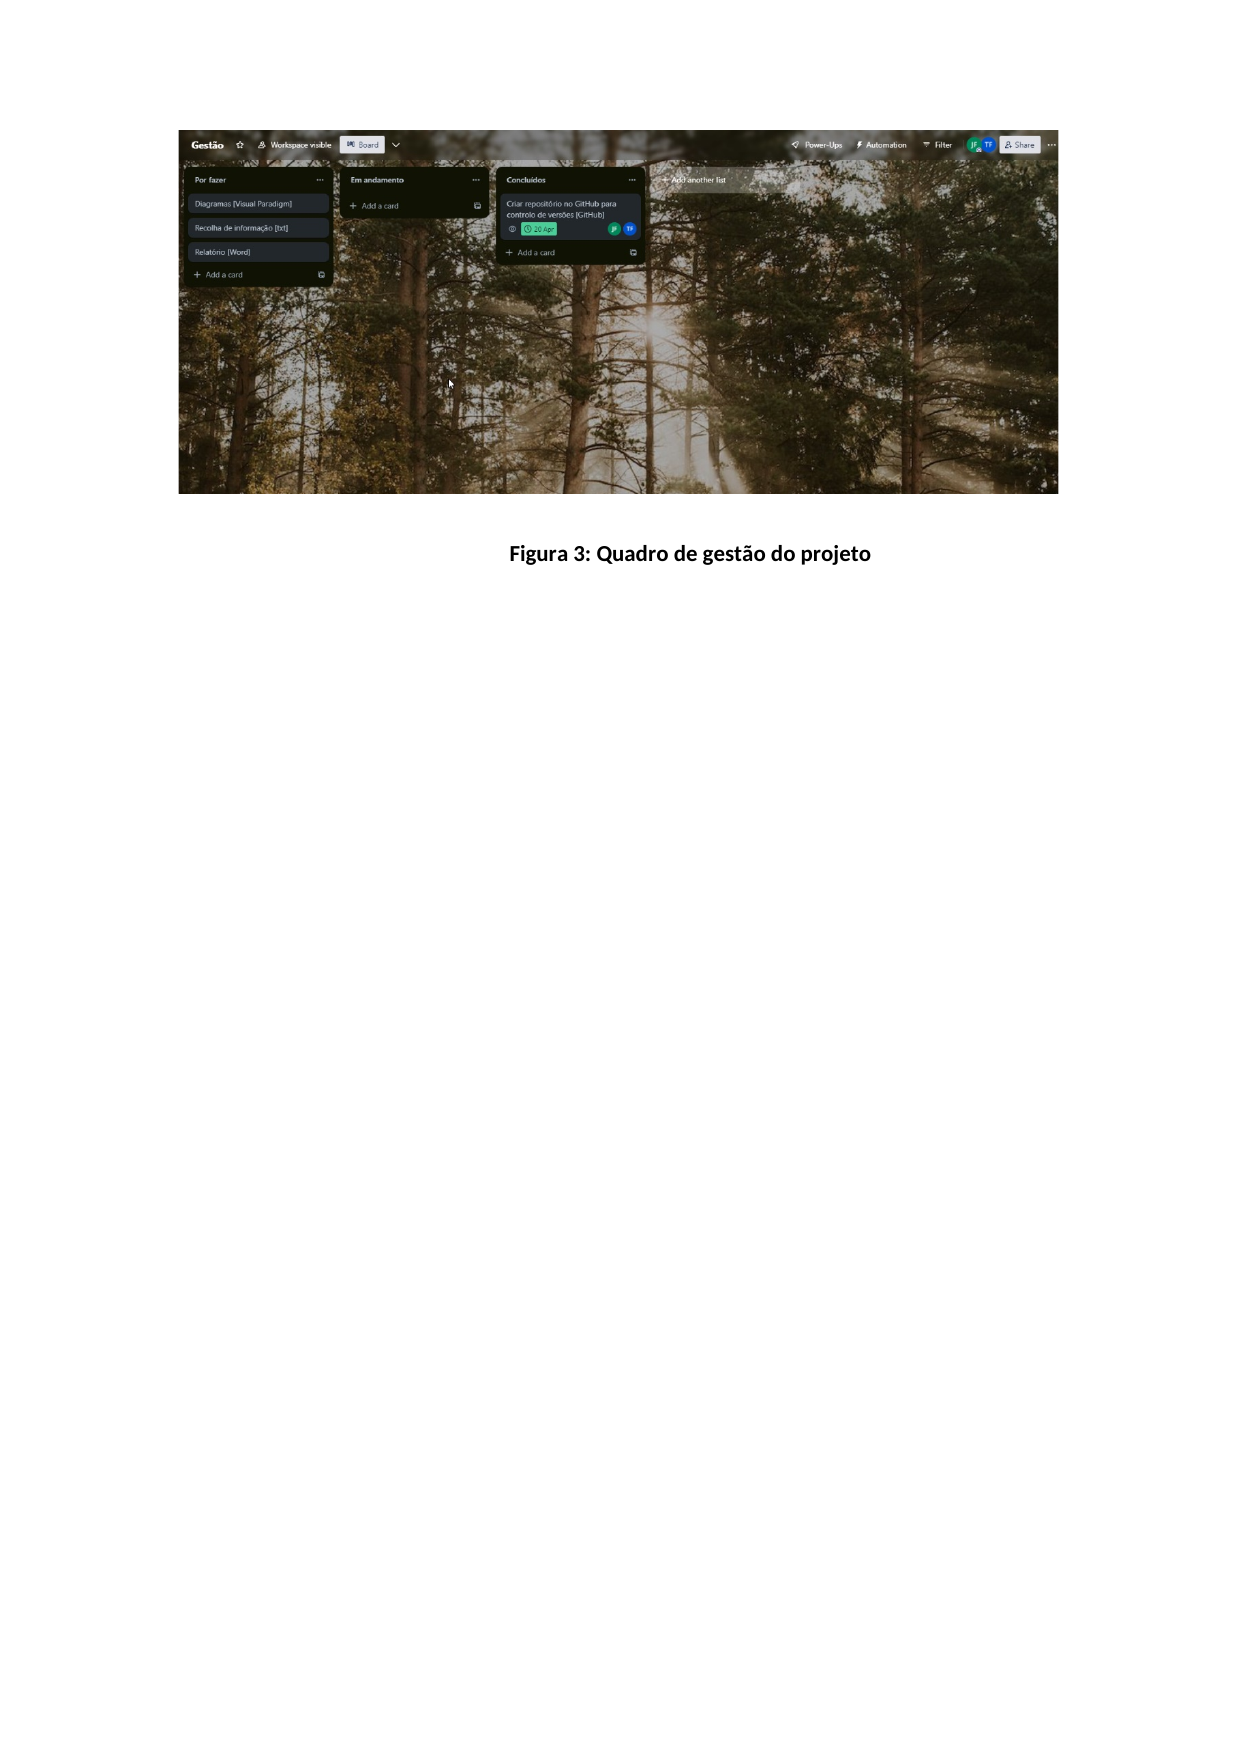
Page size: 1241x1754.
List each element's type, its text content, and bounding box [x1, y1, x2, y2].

text Figura 3: Quadro de gestão do projeto [177, 539, 1063, 567]
picture [177, 130, 1058, 493]
